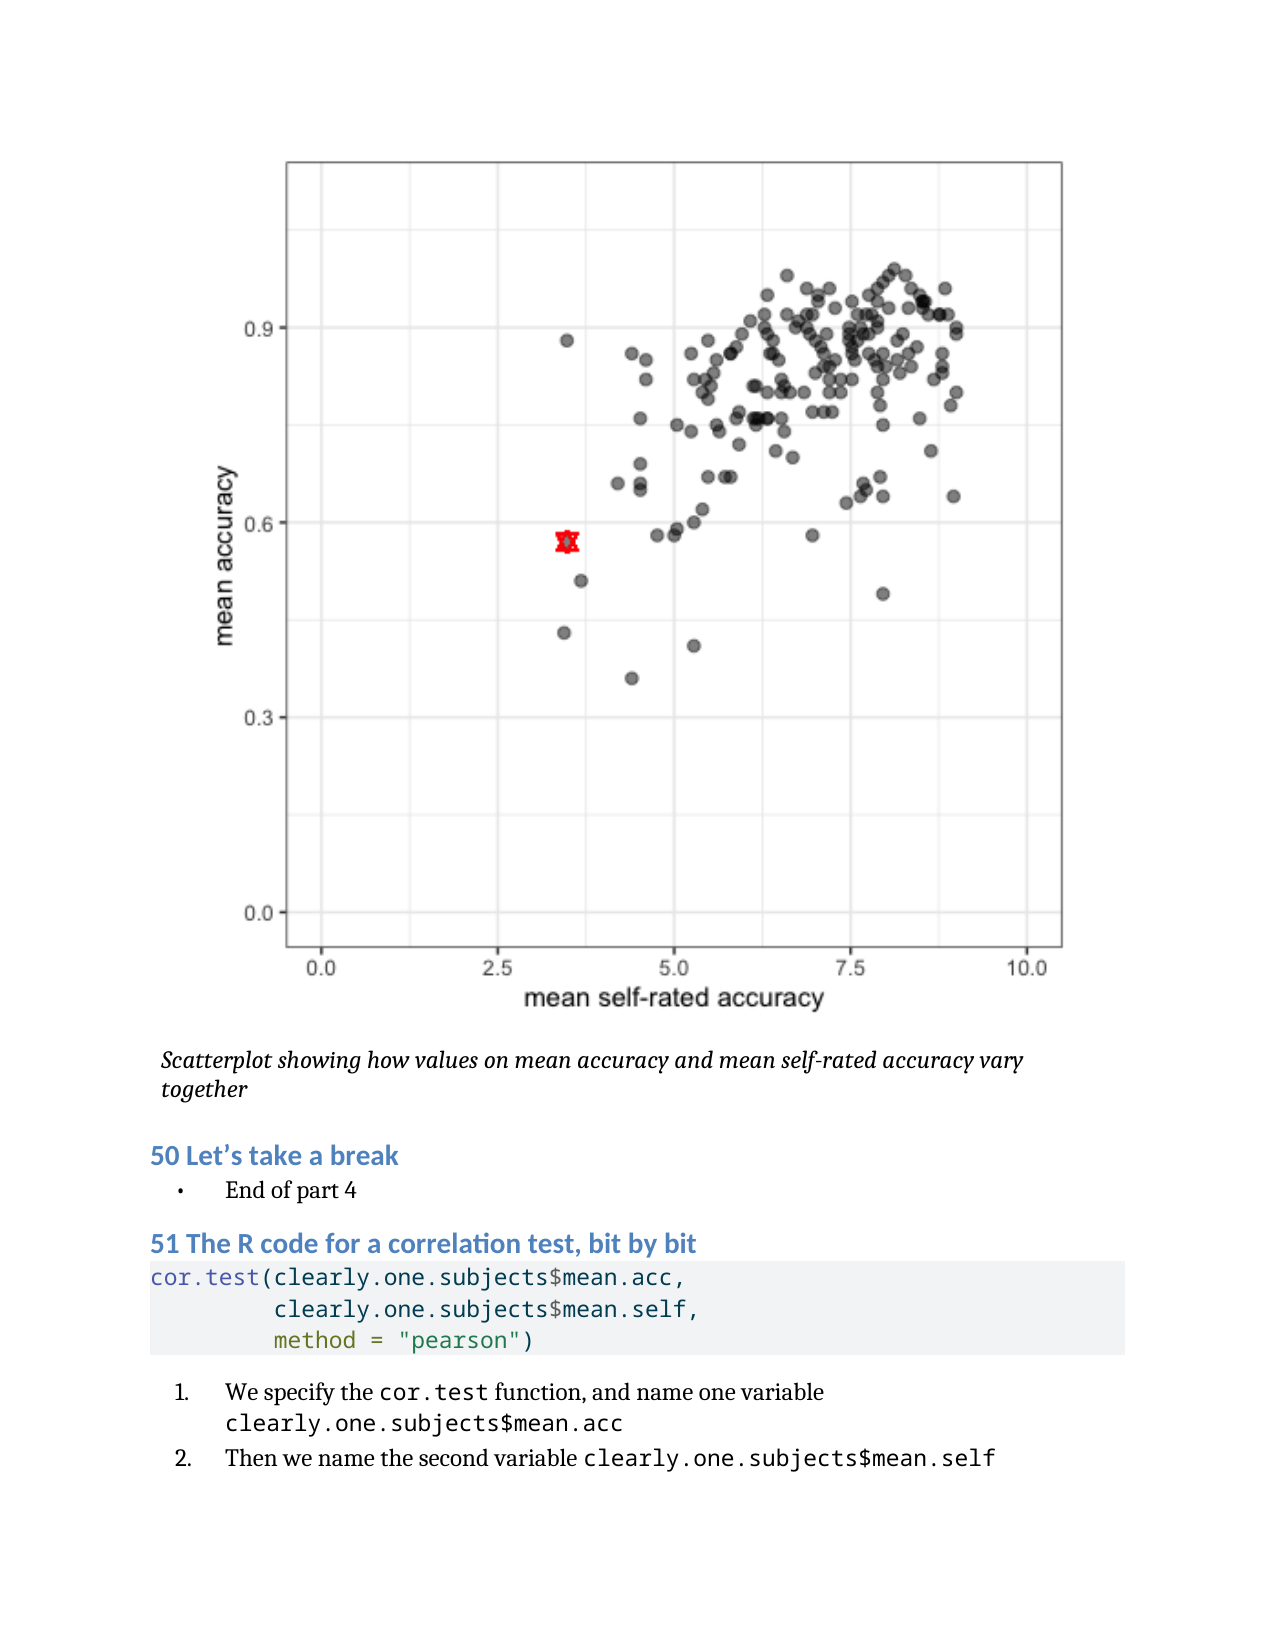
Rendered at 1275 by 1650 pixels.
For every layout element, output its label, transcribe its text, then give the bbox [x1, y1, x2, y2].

subtitle 50 Let’s take a break [150, 1137, 1125, 1172]
list We specify the cor.test function, and name one variable clearly.one.subjects$mean.acc [175, 1376, 1125, 1438]
list Then we name the second variable clearly.one.subjects$mean.self [175, 1442, 1125, 1473]
subtitle 51 The R code for a correlation test, bit by bit [150, 1226, 1125, 1261]
picture [200, 150, 1075, 1025]
table_header Scatterplot showing how values on mean accuracy and mean self-rated accuracy vary together [150, 150, 1125, 1116]
text cor.test(clearly.one.subjects$mean.acc, clearly.one.subjects$mean.self, method = "pearson") [150, 1261, 1125, 1355]
list End of part 4 [175, 1176, 1125, 1205]
